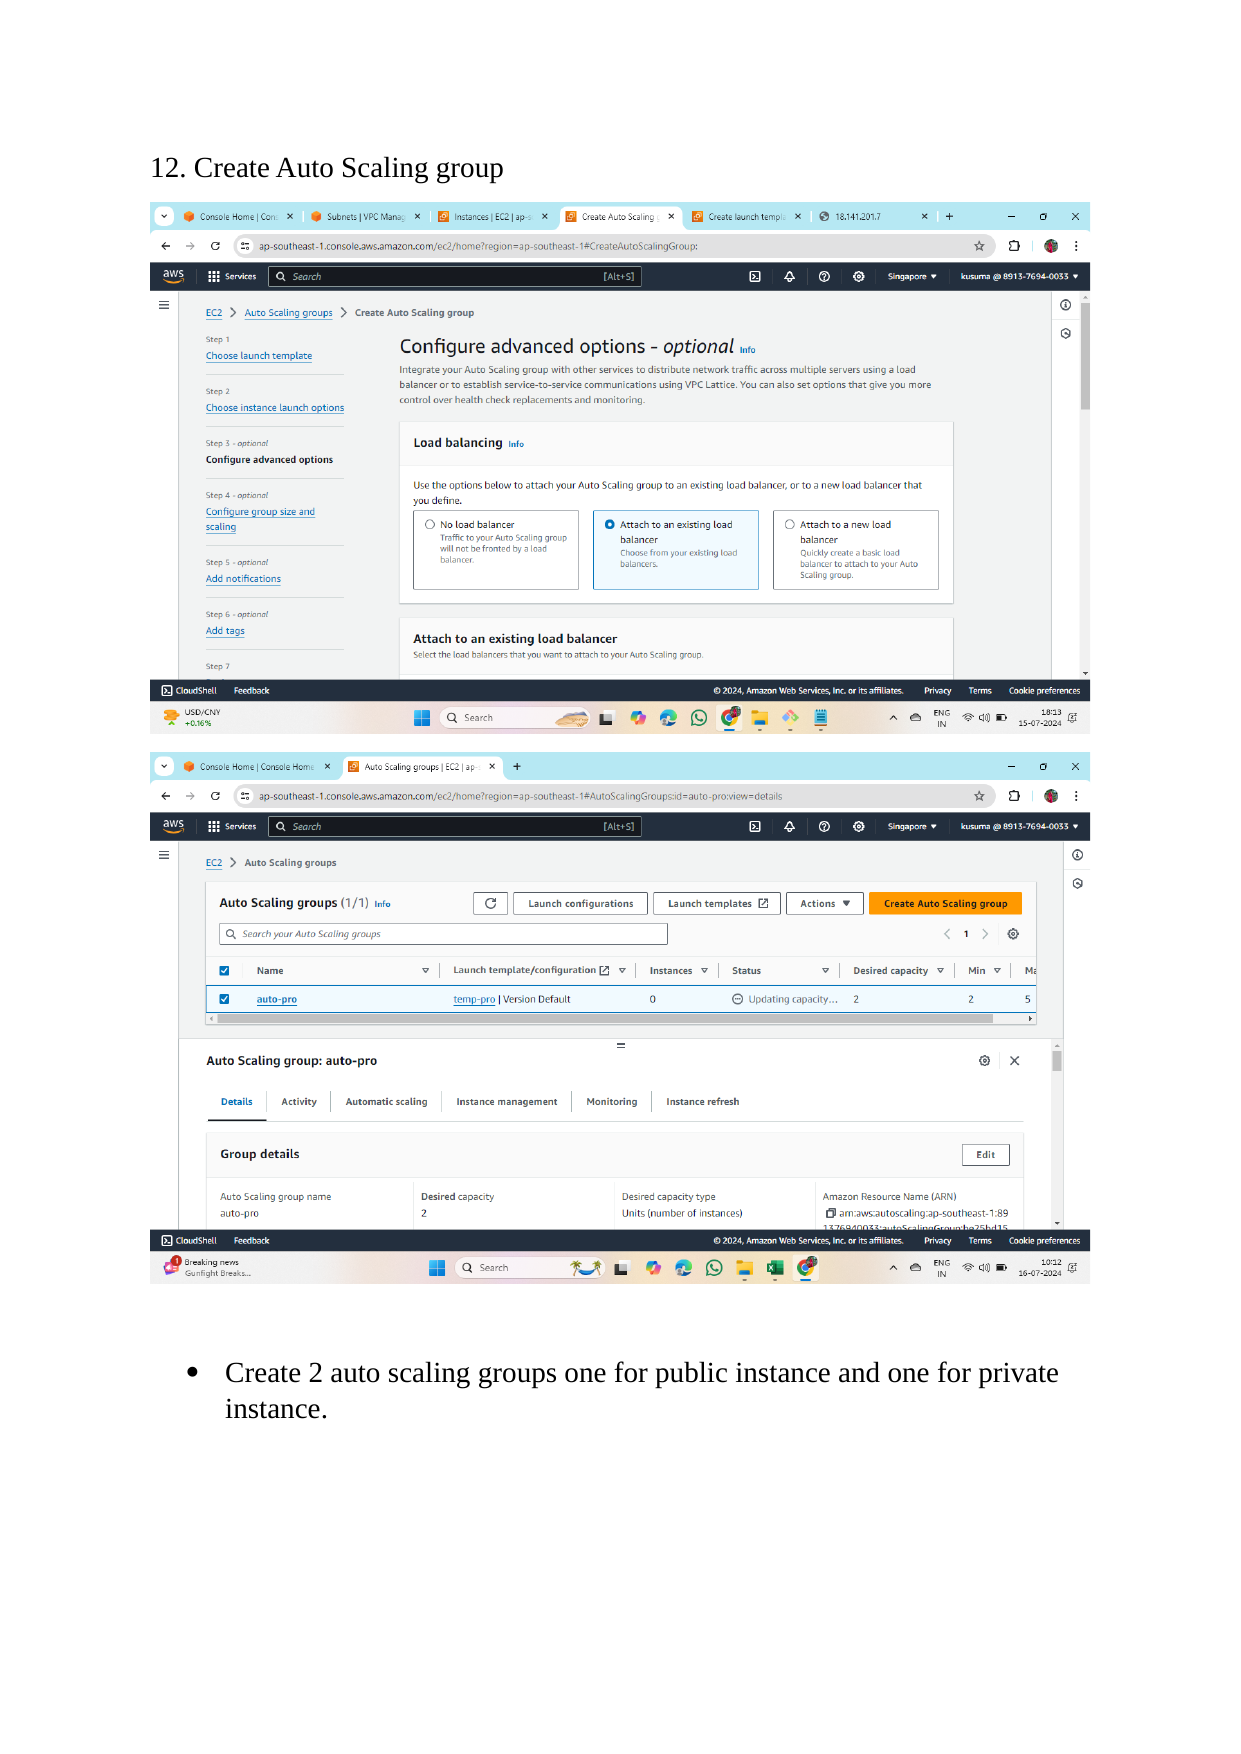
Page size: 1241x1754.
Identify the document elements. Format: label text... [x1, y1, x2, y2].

picture [150, 202, 1091, 734]
picture [150, 752, 1091, 1284]
text 12. Create Auto Scaling group [150, 150, 1090, 183]
list Create 2 auto scaling groups one for public instance and one for private instance. [187, 1355, 1090, 1425]
